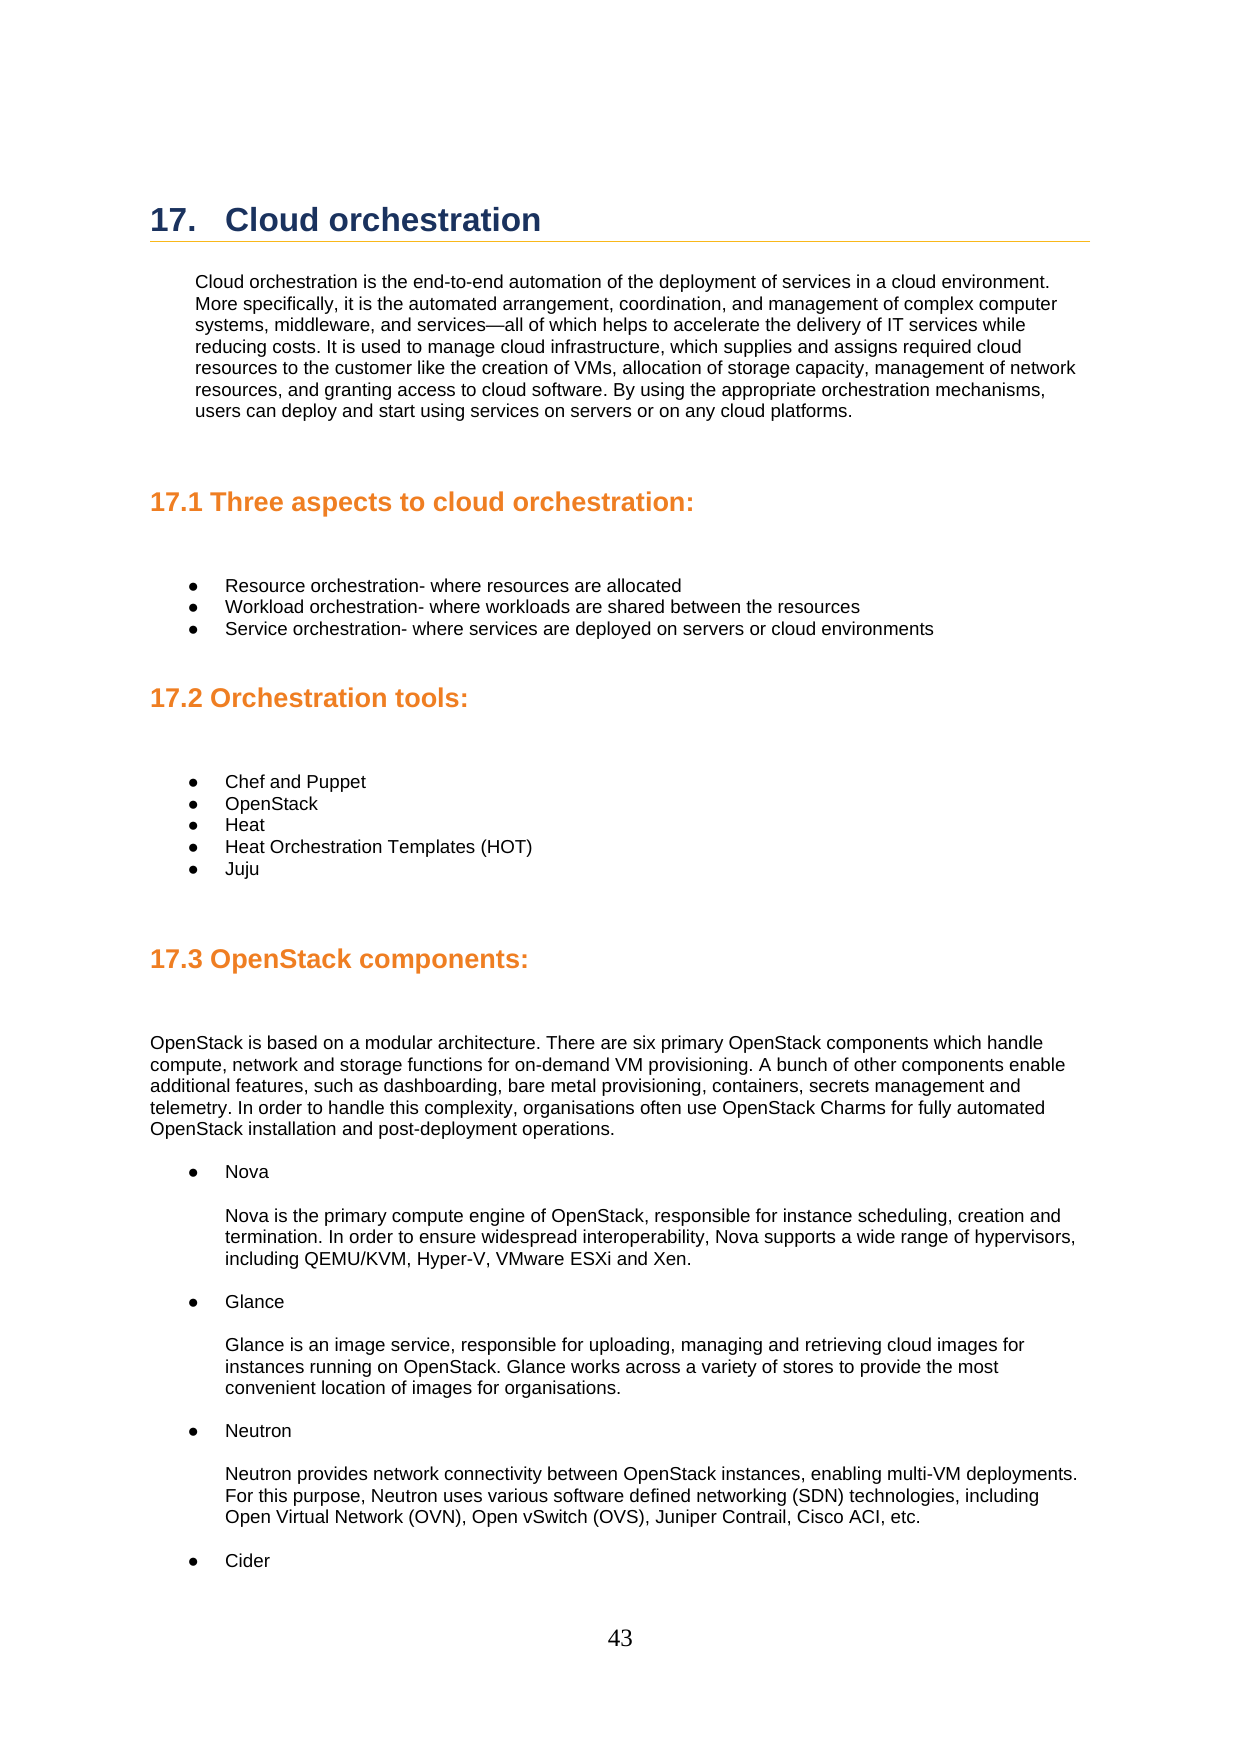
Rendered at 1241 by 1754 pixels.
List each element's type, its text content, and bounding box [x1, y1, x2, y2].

text Nova is the primary compute engine of OpenStack, responsible for instance scheduling, creation and termination. In order to ensure widespread interoperability, Nova supports a wide range of hypervisors, including QEMU/KVM, Hyper-V, VMware ESXi and Xen. [225, 1204, 1090, 1269]
text Cloud orchestration is the end-to-end automation of the deployment of services in a cloud environment. More specifically, it is the automated arrangement, coordination, and management of complex computer systems, middleware, and services—all of which helps to accelerate the delivery of IT services while reducing costs. It is used to manage cloud infrastructure, which supplies and assigns required cloud resources to the customer like the creation of VMs, allocation of storage capacity, management of network resources, and granting access to cloud software. By using the appropriate orchestration mechanisms, users can deploy and start using services on servers or on any cloud platforms. [195, 271, 1090, 422]
text Glance is an image service, responsible for uploading, managing and retrieving cloud images for instances running on OpenStack. Glance works across a variety of stores to provide the most convenient location of images for organisations. [225, 1334, 1090, 1398]
list Workload orchestration- where workloads are shared between the resources [187, 596, 1090, 618]
list Service orchestration- where services are deployed on servers or cloud environments [187, 618, 1090, 639]
subtitle Cloud orchestration [150, 200, 1090, 241]
text Neutron provides network connectivity between OpenStack instances, enabling multi-VM deployments. For this purpose, Neutron uses various software defined networking (SDN) technologies, including Open Virtual Network (OVN), Open vSwitch (OVS), Juniper Contrail, Cisco ACI, etc. [225, 1463, 1090, 1528]
text OpenStack is based on a modular architecture. There are six primary OpenStack components which handle compute, network and storage functions for on-demand VM provisioning. A bunch of other components enable additional features, such as dashboarding, bare metal provisioning, containers, secrets management and telemetry. In order to handle this complexity, organisations often use OpenStack Charms for fully automated OpenStack installation and post-deployment operations. [150, 1032, 1090, 1140]
list Chef and Puppet [187, 771, 1090, 793]
subtitle Orchestration tools: [150, 682, 1090, 713]
list Heat [187, 814, 1090, 836]
list Juju [187, 857, 1090, 879]
list Heat Orchestration Templates (HOT) [187, 836, 1090, 857]
list Cider [187, 1549, 1090, 1571]
list Resource orchestration- where resources are allocated [187, 575, 1090, 596]
subtitle Three aspects to cloud orchestration: [150, 486, 1090, 517]
list OpenStack [187, 793, 1090, 814]
list Neutron [187, 1420, 1090, 1442]
list Glance [187, 1291, 1090, 1312]
subtitle OpenStack components: [150, 943, 1090, 974]
list Nova [187, 1161, 1090, 1183]
